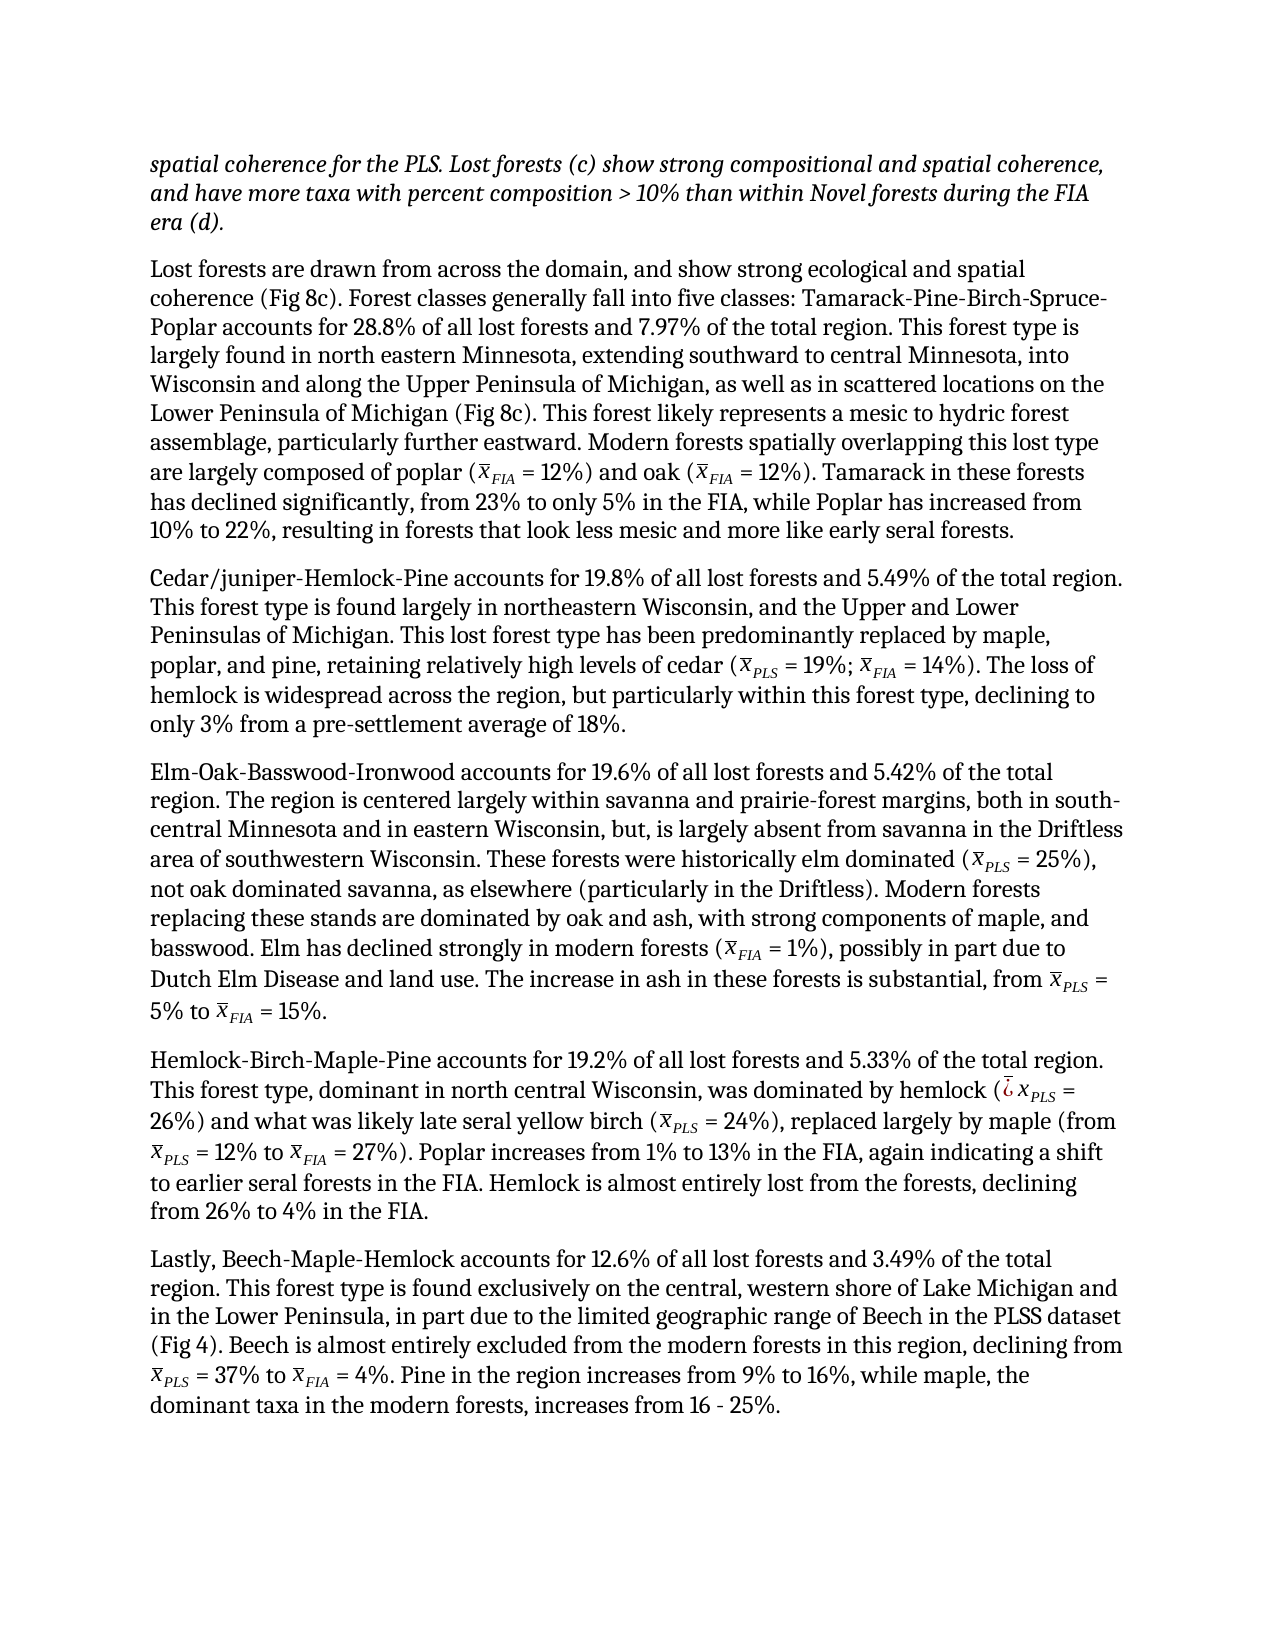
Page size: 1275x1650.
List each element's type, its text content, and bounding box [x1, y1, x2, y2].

text Cedar/juniper-Hemlock-Pine accounts for 19.8% of all lost forests and 5.49% of the total region. This forest type is found largely in northeastern Wisconsin, and the Upper and Lower Peninsulas of Michigan. This lost forest type has been predominantly replaced by maple, poplar, and pine, retaining relatively high levels of cedar ( = 19%; = 14%). The loss of hemlock is widespread across the region, but particularly within this forest type, declining to only 3% from a pre-settlement average of 18%. [150, 564, 1125, 739]
text Lastly, Beech-Maple-Hemlock accounts for 12.6% of all lost forests and 3.49% of the total region. This forest type is found exclusively on the central, western shore of Lake Michigan and in the Lower Peninsula, in part due to the limited geographic range of Beech in the PLSS dataset (Fig 4). Beech is almost entirely excluded from the modern forests in this region, declining from = 37% to = 4%. Pine in the region increases from 9% to 16%, while maple, the dominant taxa in the modern forests, increases from 16 - 25%. [150, 1245, 1125, 1420]
text Lost forests are drawn from across the domain, and show strong ecological and spatial coherence (Fig 8c). Forest classes generally fall into five classes: Tamarack-Pine-Birch-Spruce-Poplar accounts for 28.8% of all lost forests and 7.97% of the total region. This forest type is largely found in north eastern Minnesota, extending southward to central Minnesota, into Wisconsin and along the Upper Peninsula of Michigan, as well as in scattered locations on the Lower Peninsula of Michigan (Fig 8c). This forest likely represents a mesic to hydric forest assemblage, particularly further eastward. Modern forests spatially overlapping this lost type are largely composed of poplar ( = 12%) and oak ( = 12%). Tamarack in these forests has declined significantly, from 23% to only 5% in the FIA, while Poplar has increased from 10% to 22%, resulting in forests that look less mesic and more like early seral forests. [150, 255, 1125, 545]
text Hemlock-Birch-Maple-Pine accounts for 19.2% of all lost forests and 5.33% of the total region. This forest type, dominant in north central Wisconsin, was dominated by hemlock ( = 26%) and what was likely late seral yellow birch ( = 24%), replaced largely by maple (from = 12% to = 27%). Poplar increases from 1% to 13% in the FIA, again indicating a shift to earlier seral forests in the FIA. Hemlock is almost entirely lost from the forests, declining from 26% to 4% in the FIA. [150, 1046, 1125, 1226]
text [150, 150, 1125, 236]
text Elm-Oak-Basswood-Ironwood accounts for 19.6% of all lost forests and 5.42% of the total region. The region is centered largely within savanna and prairie-forest margins, both in south-central Minnesota and in eastern Wisconsin, but, is largely absent from savanna in the Driftless area of southwestern Wisconsin. These forests were historically elm dominated ( = 25%), not oak dominated savanna, as elsewhere (particularly in the Driftless). Modern forests replacing these stands are dominated by oak and ash, with strong components of maple, and basswood. Elm has declined strongly in modern forests ( = 1%), possibly in part due to Dutch Elm Disease and land use. The increase in ash in these forests is substantial, from = 5% to = 15%. [150, 758, 1125, 1027]
